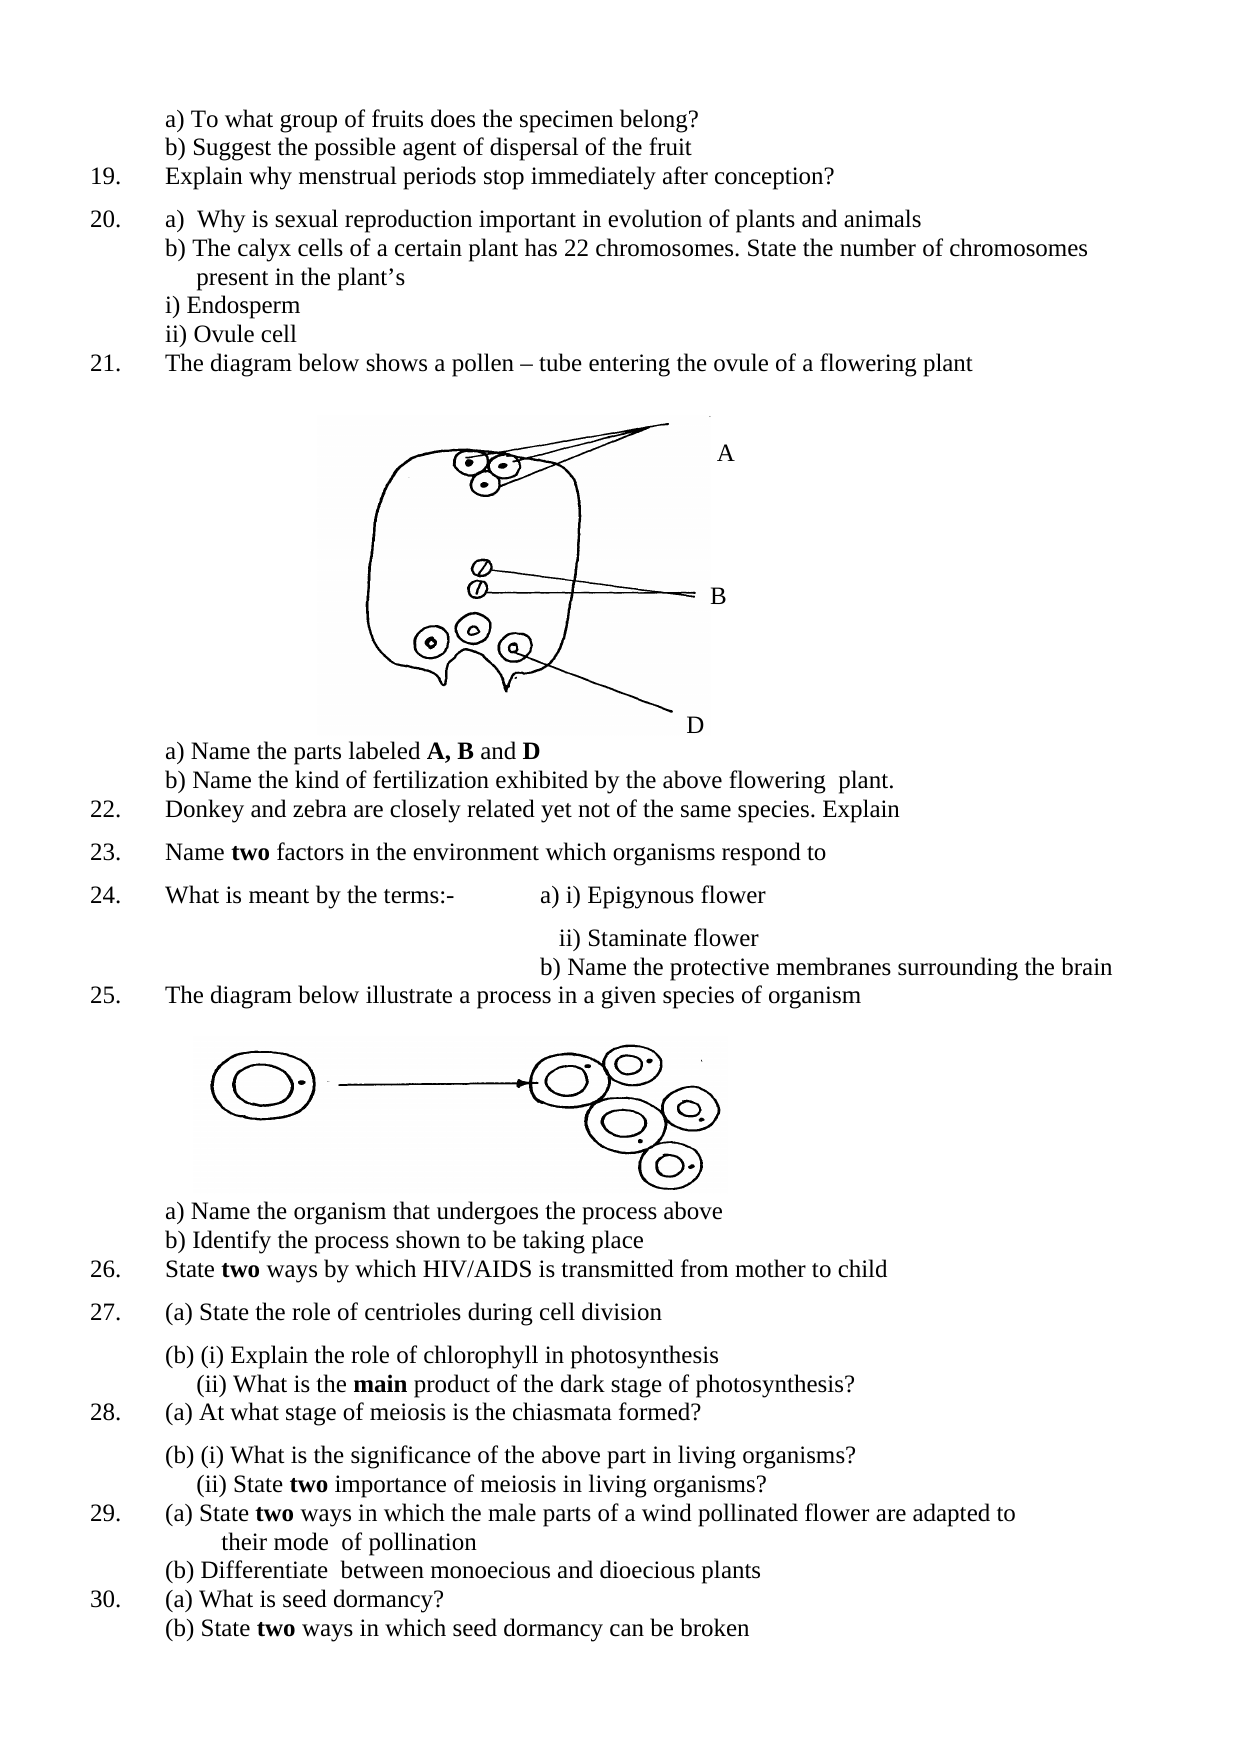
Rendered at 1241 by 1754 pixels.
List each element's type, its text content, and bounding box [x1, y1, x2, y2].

text 26. State two ways by which HIV/AIDS is transmitted from mother to child [90, 1254, 1150, 1282]
text b) Suggest the possible agent of dispersal of the fruit [90, 132, 1150, 161]
text a) To what group of fruits does the specimen belong? [90, 104, 1150, 132]
text 30. (a) What is seed dormancy? [90, 1584, 1150, 1613]
text b) Identify the process shown to be taking place [90, 1225, 1150, 1254]
text present in the plant’s [90, 262, 1150, 291]
text ii) Ovule cell [90, 319, 1150, 348]
text b) Name the kind of fertilization exhibited by the above flowering plant. [90, 765, 1150, 794]
text (ii) What is the main product of the dark stage of photosynthesis? [90, 1369, 1150, 1397]
text 20. a) Why is sexual reproduction important in evolution of plants and animals [90, 204, 1150, 233]
text 27. (a) State the role of centrioles during cell division [90, 1297, 1150, 1326]
text 28. (a) At what stage of meiosis is the chiasmata formed? [90, 1397, 1150, 1426]
text i) Endosperm [90, 291, 1150, 319]
text b) The calyx cells of a certain plant has 22 chromosomes. State the number of chromosomes [90, 233, 1150, 262]
text b) Name the protective membranes surrounding the brain [90, 952, 1150, 981]
text 21. The diagram below shows a pollen – tube entering the ovule of a flowering plant [90, 348, 1150, 377]
text ii) Staminate flower [90, 923, 1150, 952]
text a) Name the parts labeled A, B and D [90, 736, 1150, 765]
text a) Name the organism that undergoes the process above [90, 1196, 1150, 1225]
text 24. What is meant by the terms:- a) i) Epigynous flower [90, 880, 1150, 909]
text their mode of pollination [90, 1527, 1150, 1556]
text (b) State two ways in which seed dormancy can be broken [90, 1613, 1150, 1642]
text (b) Differentiate between monoecious and dioecious plants [90, 1556, 1150, 1584]
text 23. Name two factors in the environment which organisms respond to [90, 837, 1150, 866]
text 29. (a) State two ways in which the male parts of a wind pollinated flower are adapted to [90, 1498, 1150, 1527]
text 22. Donkey and zebra are closely related yet not of the same species. Explain [90, 794, 1150, 822]
text 19. Explain why menstrual periods stop immediately after conception? [90, 161, 1150, 190]
text (ii) State two importance of meiosis in living organisms? [90, 1469, 1150, 1498]
text (b) (i) What is the significance of the above part in living organisms? [90, 1441, 1150, 1469]
text (b) (i) Explain the role of chlorophyll in photosynthesis [90, 1340, 1150, 1369]
text 25. The diagram below illustrate a process in a given species of organism [90, 981, 1150, 1009]
